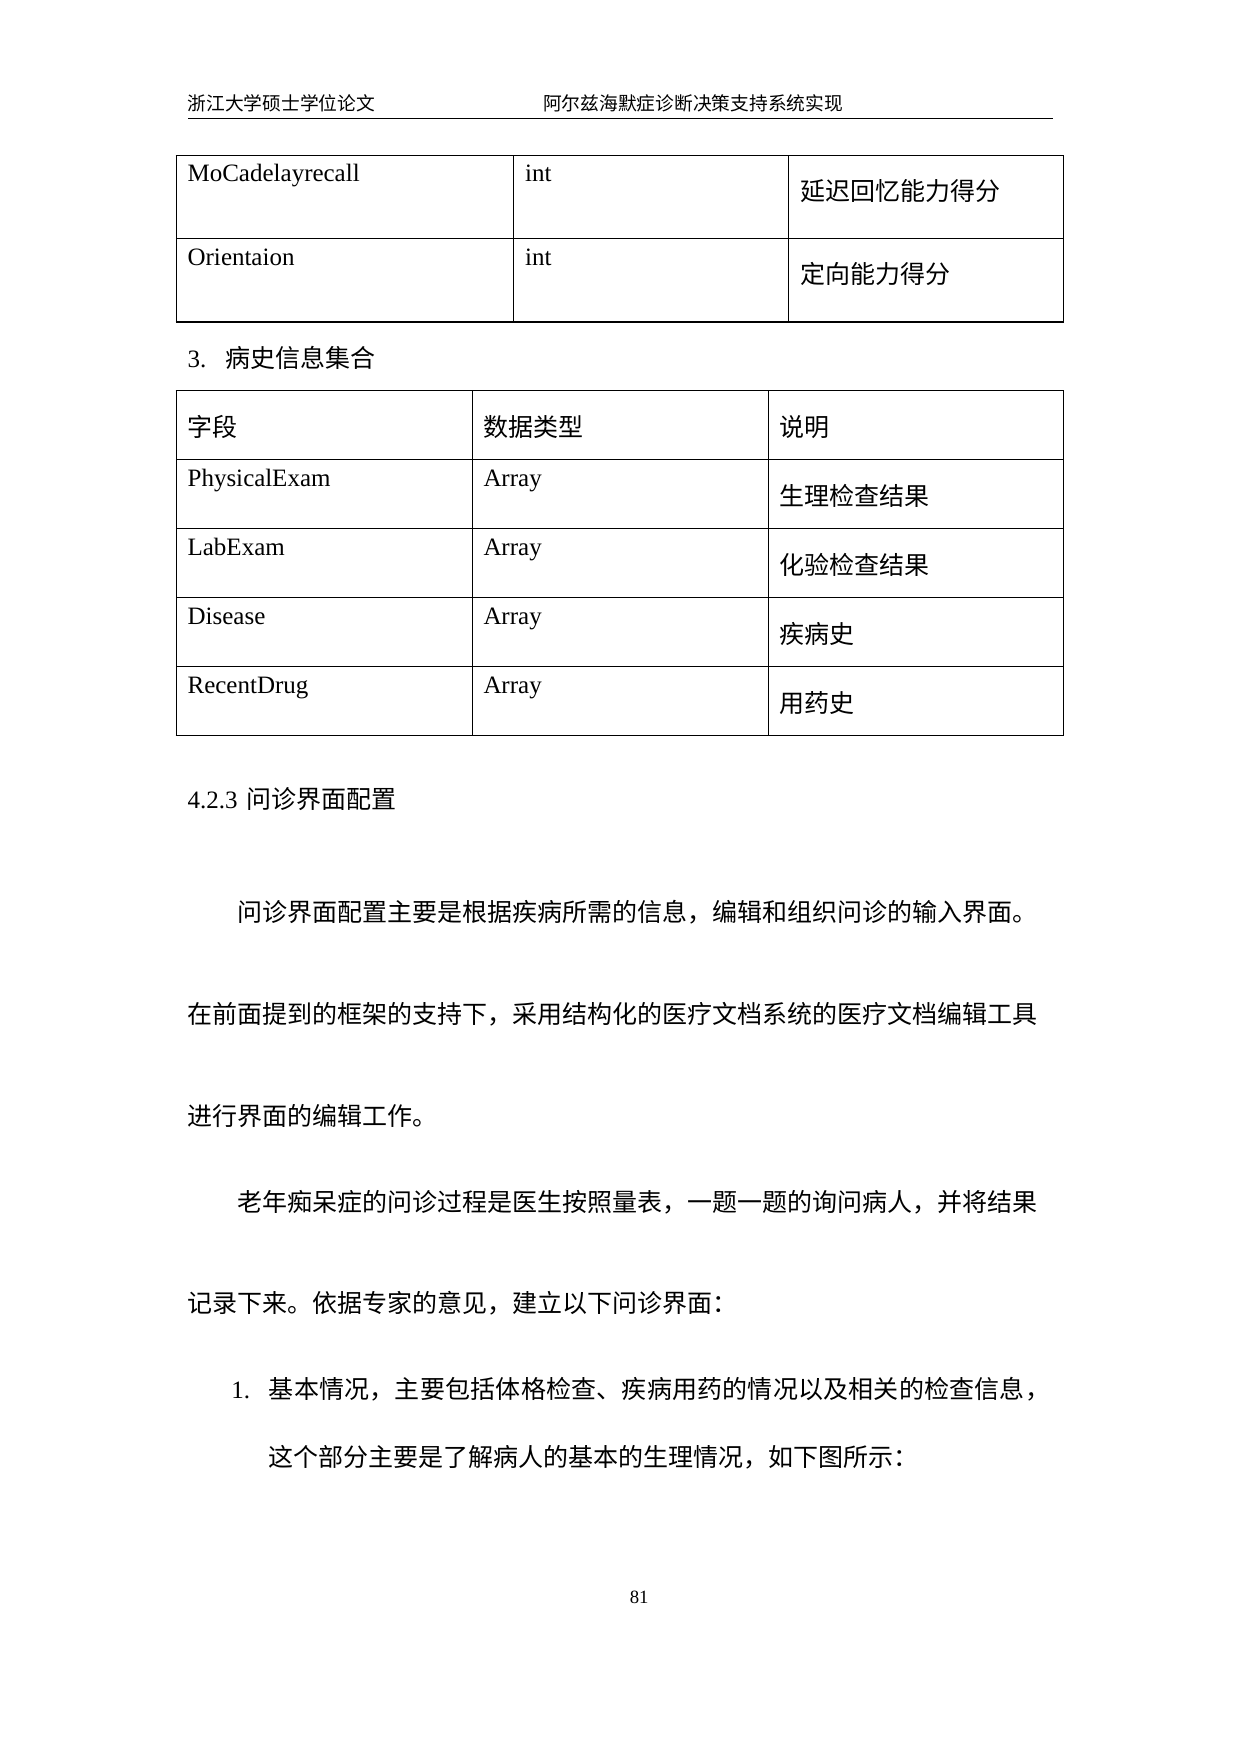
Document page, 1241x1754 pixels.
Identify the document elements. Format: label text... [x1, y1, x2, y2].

table_cell int [514, 239, 788, 321]
table_cell Orientaion [177, 239, 513, 321]
table_cell Array [473, 529, 768, 597]
table_cell LabExam [177, 529, 472, 597]
table_cell RecentDrug [177, 667, 472, 735]
table_cell 延迟回忆能力得分 [789, 156, 1063, 238]
table_cell 疾病史 [769, 598, 1063, 666]
table_cell 用药史 [769, 667, 1063, 735]
table_header 数据类型 [473, 391, 768, 459]
table_cell MoCadelayrecall [177, 156, 513, 238]
list 基本情况，主要包括体格检查、疾病用药的情况以及相关的检查信息，这个部分主要是了解病人的基本的生理情况，如下图所示： [231, 1354, 1053, 1490]
table_cell Array [473, 598, 768, 666]
table_header 说明 [769, 391, 1063, 459]
text 老年痴呆症的问诊过程是医生按照量表，一题一题的询问病人，并将结果记录下来。依据专家的意见，建立以下问诊界面： [187, 1166, 1053, 1336]
subtitle 问诊界面配置 [187, 763, 1053, 831]
table_cell 定向能力得分 [789, 239, 1063, 321]
table_cell Array [473, 667, 768, 735]
text 问诊界面配置主要是根据疾病所需的信息，编辑和组织问诊的输入界面。在前面提到的框架的支持下，采用结构化的医疗文档系统的医疗文档编辑工具进行界面的编辑工作。 [187, 876, 1053, 1148]
list 病史信息集合 [187, 323, 1053, 390]
table_cell PhysicalExam [177, 460, 472, 528]
table_cell int [514, 156, 788, 238]
table_cell Array [473, 460, 768, 528]
table_cell 化验检查结果 [769, 529, 1063, 597]
table_cell Disease [177, 598, 472, 666]
table_cell 生理检查结果 [769, 460, 1063, 528]
table_header 字段 [177, 391, 472, 459]
